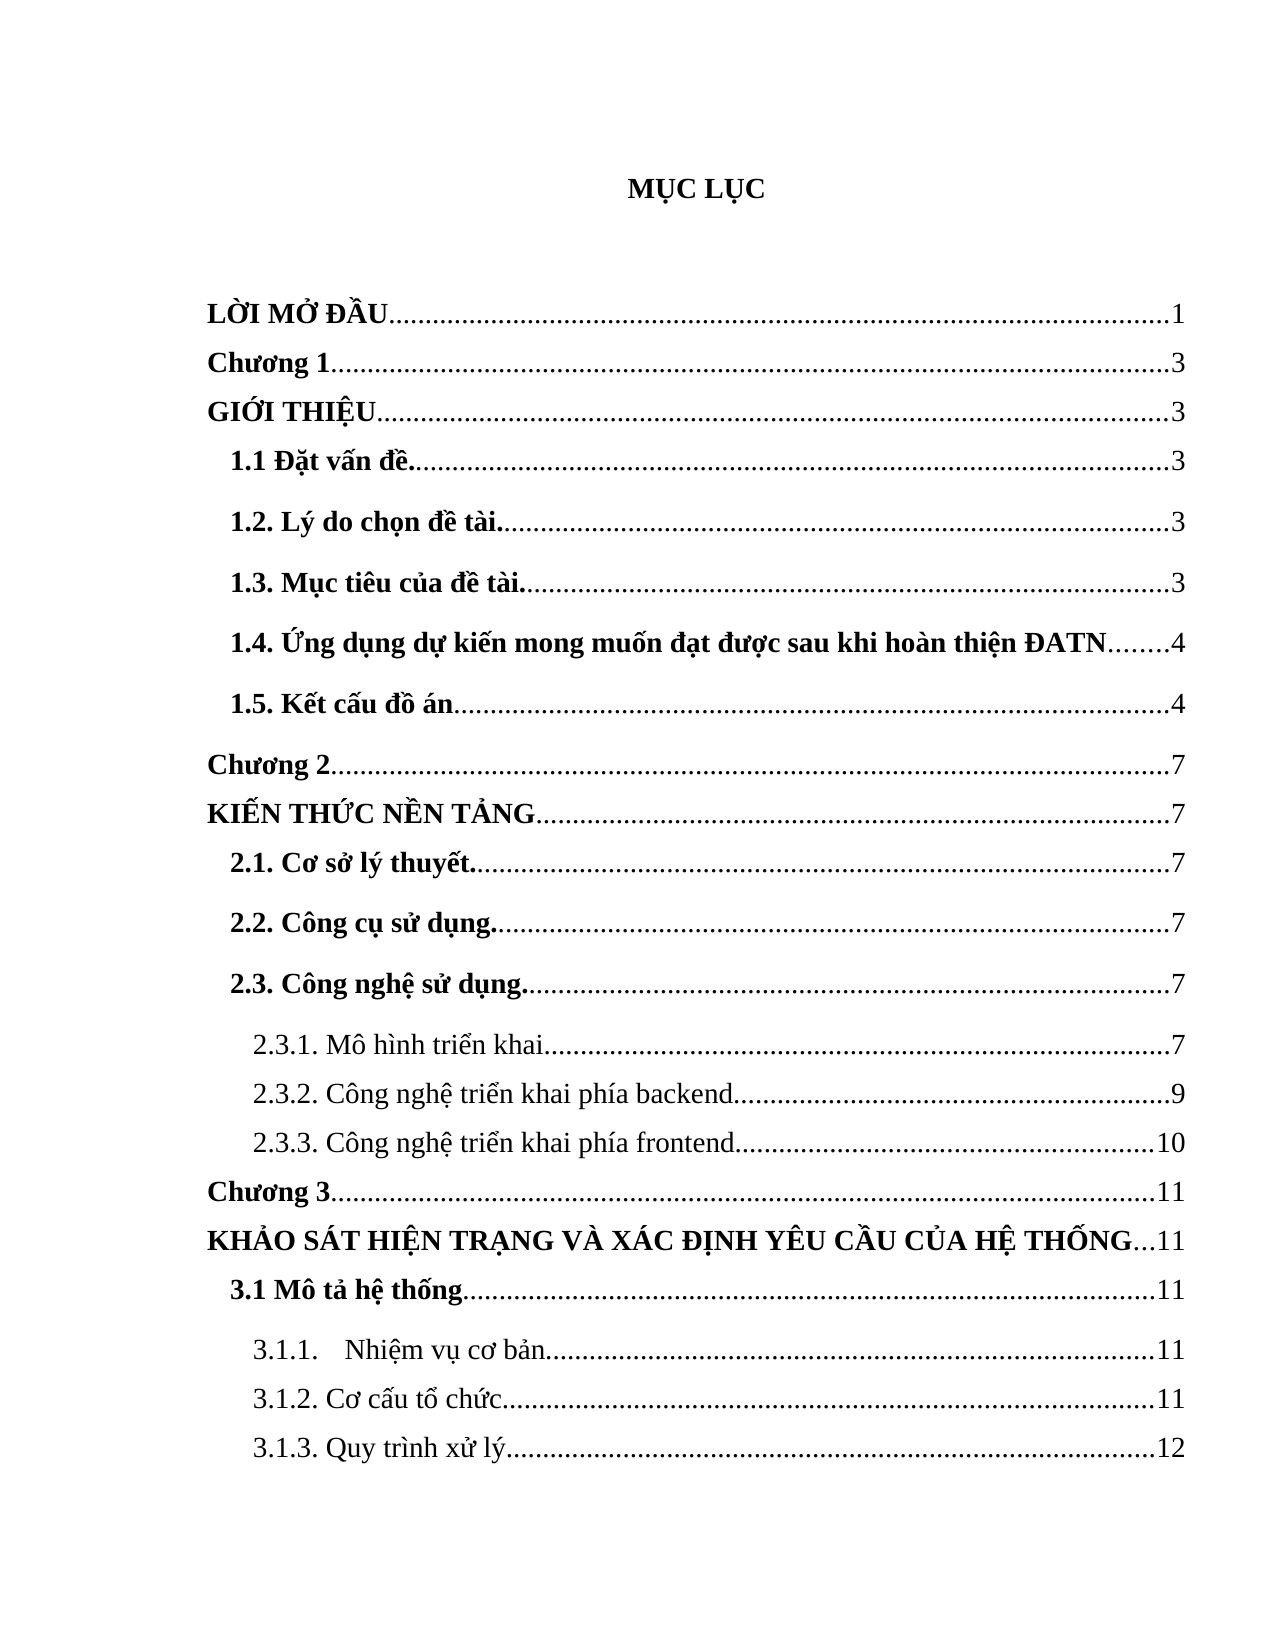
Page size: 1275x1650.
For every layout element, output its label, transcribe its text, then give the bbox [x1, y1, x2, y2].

text Mục lục [207, 171, 1186, 204]
